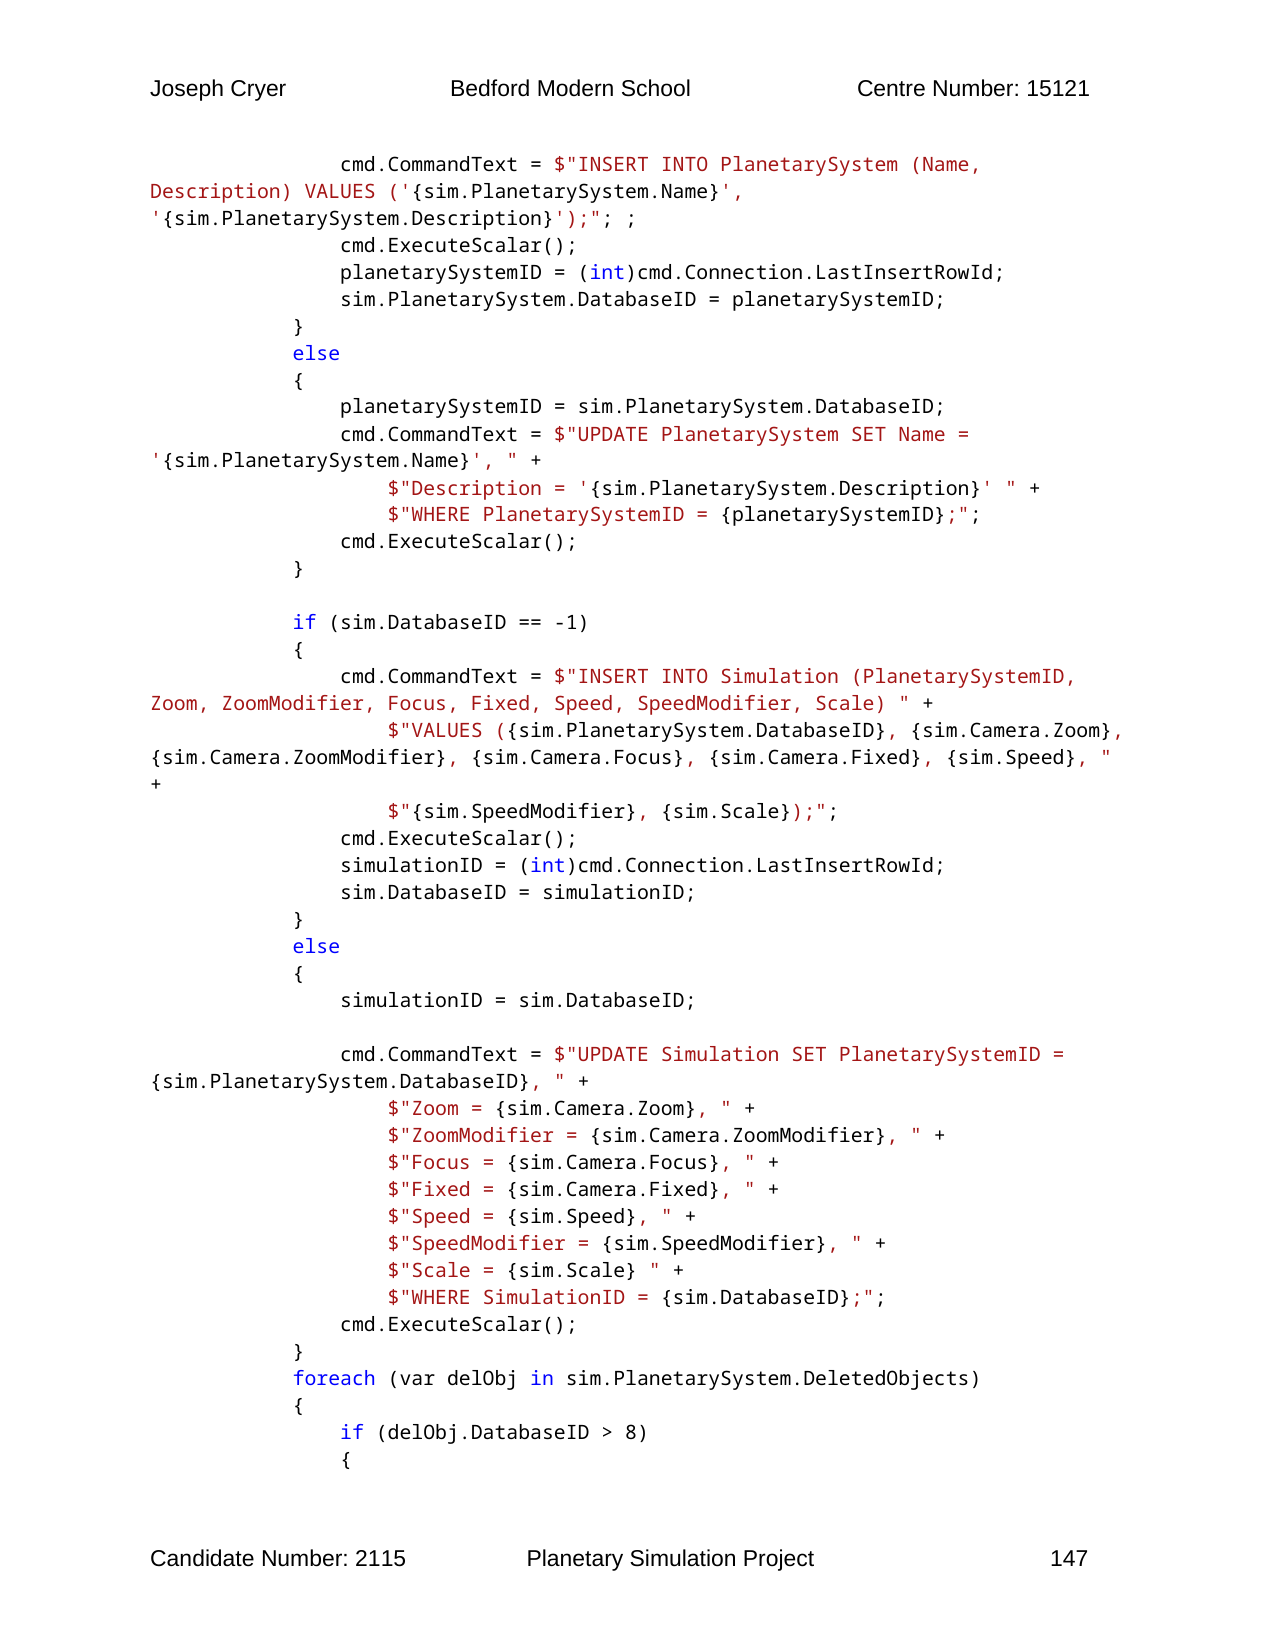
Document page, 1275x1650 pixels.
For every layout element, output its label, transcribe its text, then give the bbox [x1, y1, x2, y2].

text else [150, 932, 1125, 959]
text $"ZoomModifier = {sim.Camera.ZoomModifier}, " + [150, 1121, 1125, 1148]
text { [150, 959, 1125, 986]
text $"Fixed = {sim.Camera.Fixed}, " + [150, 1175, 1125, 1202]
text $"WHERE SimulationID = {sim.DatabaseID};"; [150, 1283, 1125, 1310]
text else [150, 339, 1125, 366]
text cmd.ExecuteScalar(); [150, 231, 1125, 258]
text cmd.CommandText = $"INSERT INTO PlanetarySystem (Name, Description) VALUES ('{sim.PlanetarySystem.Name}', '{sim.PlanetarySystem.Description}');"; ; [150, 150, 1125, 231]
text cmd.CommandText = $"UPDATE Simulation SET PlanetarySystemID = {sim.PlanetarySystem.DatabaseID}, " + [150, 1040, 1125, 1094]
text $"Scale = {sim.Scale} " + [150, 1256, 1125, 1283]
text } [150, 555, 1125, 582]
text } [150, 905, 1125, 932]
text } [150, 312, 1125, 339]
text cmd.CommandText = $"UPDATE PlanetarySystem SET Name = '{sim.PlanetarySystem.Name}', " + [150, 420, 1125, 474]
text $"SpeedModifier = {sim.SpeedModifier}, " + [150, 1229, 1125, 1256]
text $"Description = '{sim.PlanetarySystem.Description}' " + [150, 474, 1125, 501]
text foreach (var delObj in sim.PlanetarySystem.DeletedObjects) [150, 1364, 1125, 1391]
text if (delObj.DatabaseID > 8) [150, 1418, 1125, 1445]
text $"VALUES ({sim.PlanetarySystem.DatabaseID}, {sim.Camera.Zoom}, {sim.Camera.ZoomModifier}, {sim.Camera.Focus}, {sim.Camera.Fixed}, {sim.Speed}, " + [150, 717, 1125, 797]
text sim.DatabaseID = simulationID; [150, 878, 1125, 905]
text $"Zoom = {sim.Camera.Zoom}, " + [150, 1094, 1125, 1121]
text simulationID = sim.DatabaseID; [150, 986, 1125, 1013]
text $"Focus = {sim.Camera.Focus}, " + [150, 1148, 1125, 1175]
text cmd.ExecuteScalar(); [150, 528, 1125, 555]
text $"Speed = {sim.Speed}, " + [150, 1202, 1125, 1229]
text } [150, 1337, 1125, 1364]
text planetarySystemID = sim.PlanetarySystem.DatabaseID; [150, 393, 1125, 420]
text cmd.CommandText = $"INSERT INTO Simulation (PlanetarySystemID, Zoom, ZoomModifier, Focus, Fixed, Speed, SpeedModifier, Scale) " + [150, 663, 1125, 717]
text { [150, 1445, 1125, 1472]
text sim.PlanetarySystem.DatabaseID = planetarySystemID; [150, 285, 1125, 312]
text $"WHERE PlanetarySystemID = {planetarySystemID};"; [150, 501, 1125, 528]
text simulationID = (int)cmd.Connection.LastInsertRowId; [150, 851, 1125, 878]
text $"{sim.SpeedModifier}, {sim.Scale});"; [150, 797, 1125, 824]
text planetarySystemID = (int)cmd.Connection.LastInsertRowId; [150, 258, 1125, 285]
text if (sim.DatabaseID == -1) [150, 609, 1125, 636]
text cmd.ExecuteScalar(); [150, 824, 1125, 851]
text { [150, 636, 1125, 663]
text { [150, 1391, 1125, 1418]
text cmd.ExecuteScalar(); [150, 1310, 1125, 1337]
text { [150, 366, 1125, 393]
